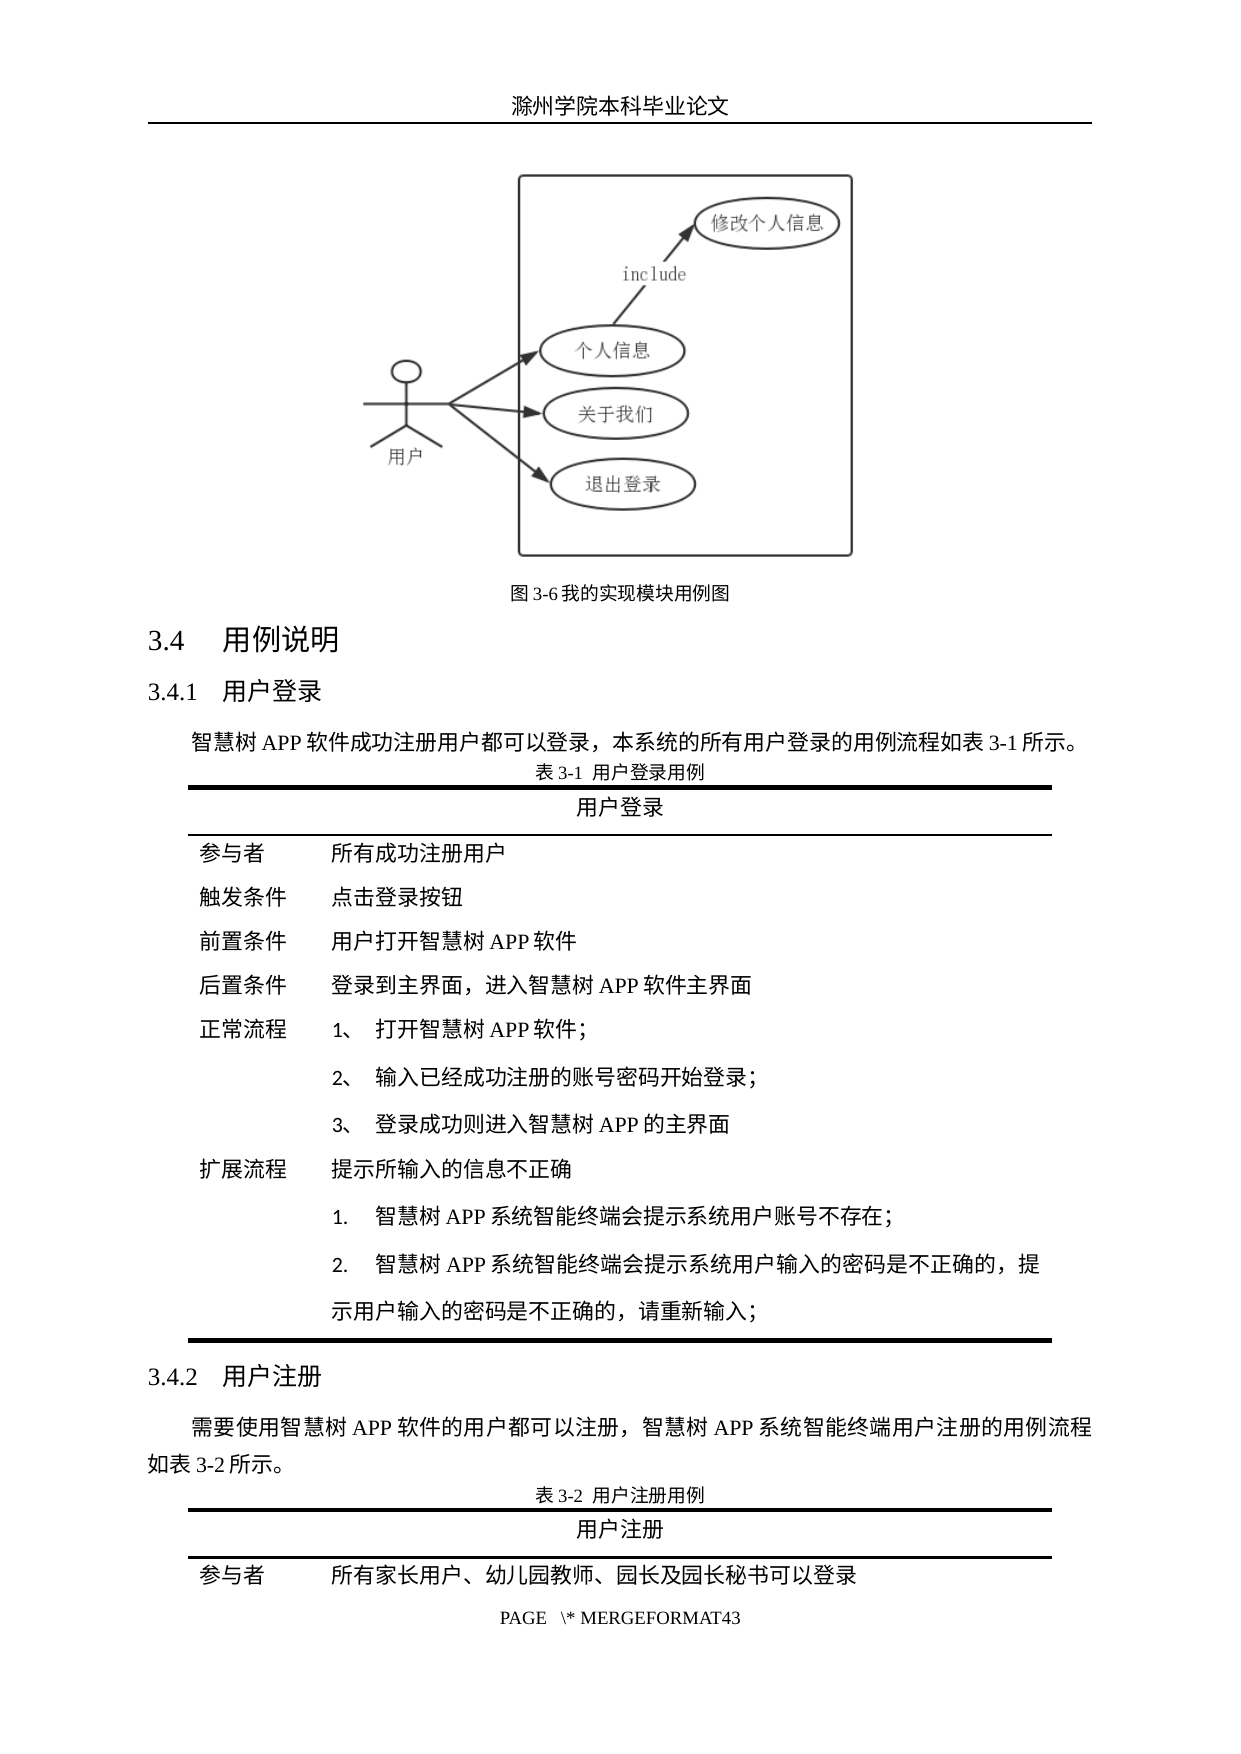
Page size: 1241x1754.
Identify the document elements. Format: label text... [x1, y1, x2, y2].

table_cell 打开智慧树APP软件； 输入已经成功注册的账号密码开始登录； 登录成功则进入智慧树APP的主界面 [320, 1013, 1052, 1152]
table_cell 参与者 [188, 836, 320, 880]
table_cell 前置条件 [188, 924, 320, 968]
table_cell 登录到主界面，进入智慧树APP软件主界面 [320, 968, 1052, 1012]
table_cell 点击登录按钮 [320, 880, 1052, 924]
text 需要使用智慧树APP软件的用户都可以注册，智慧树APP系统智能终端用户注册的用例流程如表3-2所示。 [148, 1405, 1092, 1480]
table_cell 触发条件 [188, 880, 320, 924]
text 智慧树APP软件成功注册用户都可以登录，本系统的所有用户登录的用例流程如表3-1所示。 [148, 720, 1092, 758]
table_cell 所有家长用户、幼儿园教师、园长及园长秘书可以登录 [320, 1559, 1052, 1603]
table_cell 参与者 [188, 1559, 320, 1603]
table_cell 用户打开智慧树APP软件 [320, 924, 1052, 968]
table_header 用户登录 [188, 790, 1052, 834]
table_cell 后置条件 [188, 968, 320, 1012]
table_cell 正常流程 [188, 1013, 320, 1152]
text 表3-2 用户注册用例 [148, 1480, 1092, 1508]
text 表3-1 用户登录用例 [148, 758, 1092, 785]
subtitle 用户注册 [148, 1355, 1092, 1393]
table_cell 提示所输入的信息不正确 智慧树APP系统智能终端会提示系统用户账号不存在； 智慧树APP系统智能终端会提示系统用户输入的密码是不正确的，提示用户输入的密码是不正确的，请重新输入； [320, 1152, 1052, 1338]
table_header 用户注册 [188, 1512, 1052, 1556]
picture [361, 165, 879, 558]
subtitle 用例说明 [148, 620, 1092, 658]
table_cell 扩展流程 [188, 1152, 320, 1338]
subtitle 用户登录 [148, 670, 1092, 708]
table_cell 所有成功注册用户 [320, 836, 1052, 880]
text 图3-6我的实现模块用例图 [148, 570, 1092, 608]
